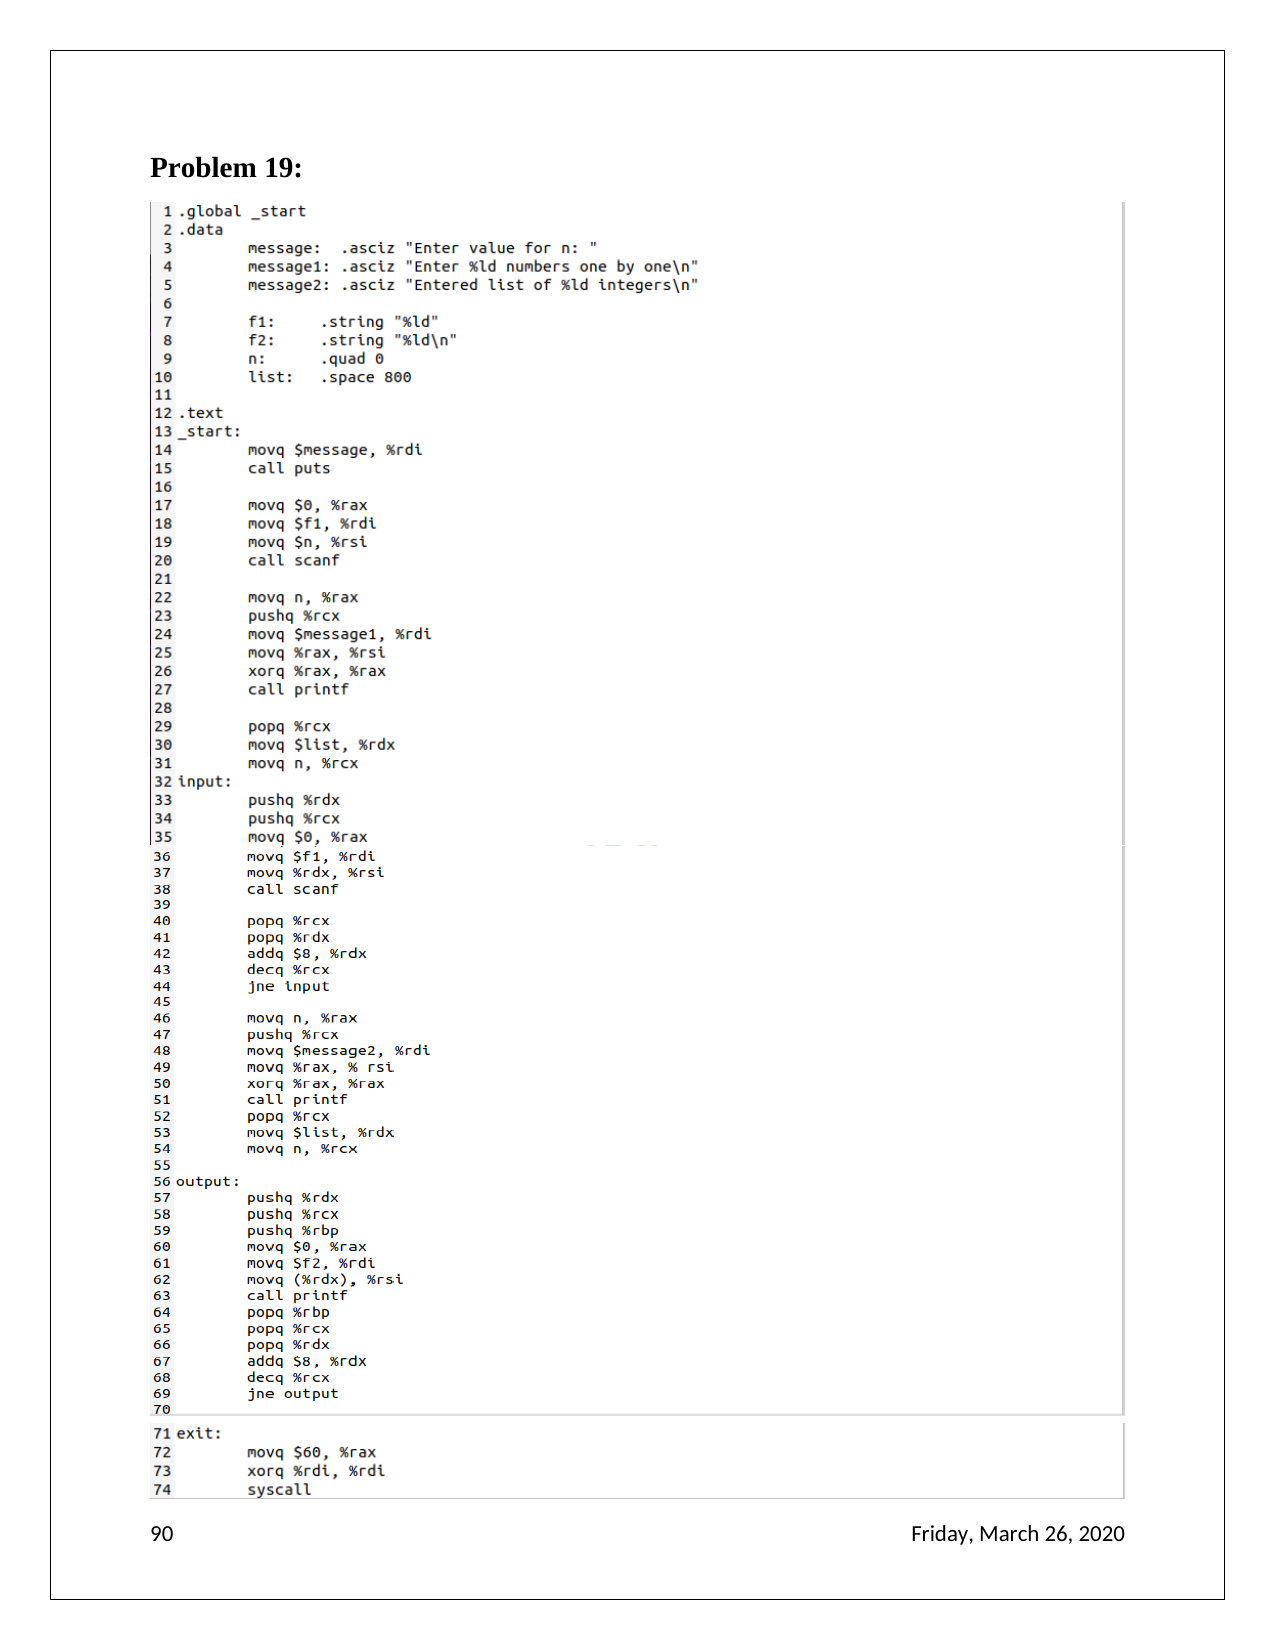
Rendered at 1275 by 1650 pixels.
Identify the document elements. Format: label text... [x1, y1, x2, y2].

picture [150, 202, 1125, 845]
picture [150, 846, 1125, 1416]
text Problem 19: [150, 150, 1125, 183]
picture [150, 1423, 1125, 1499]
